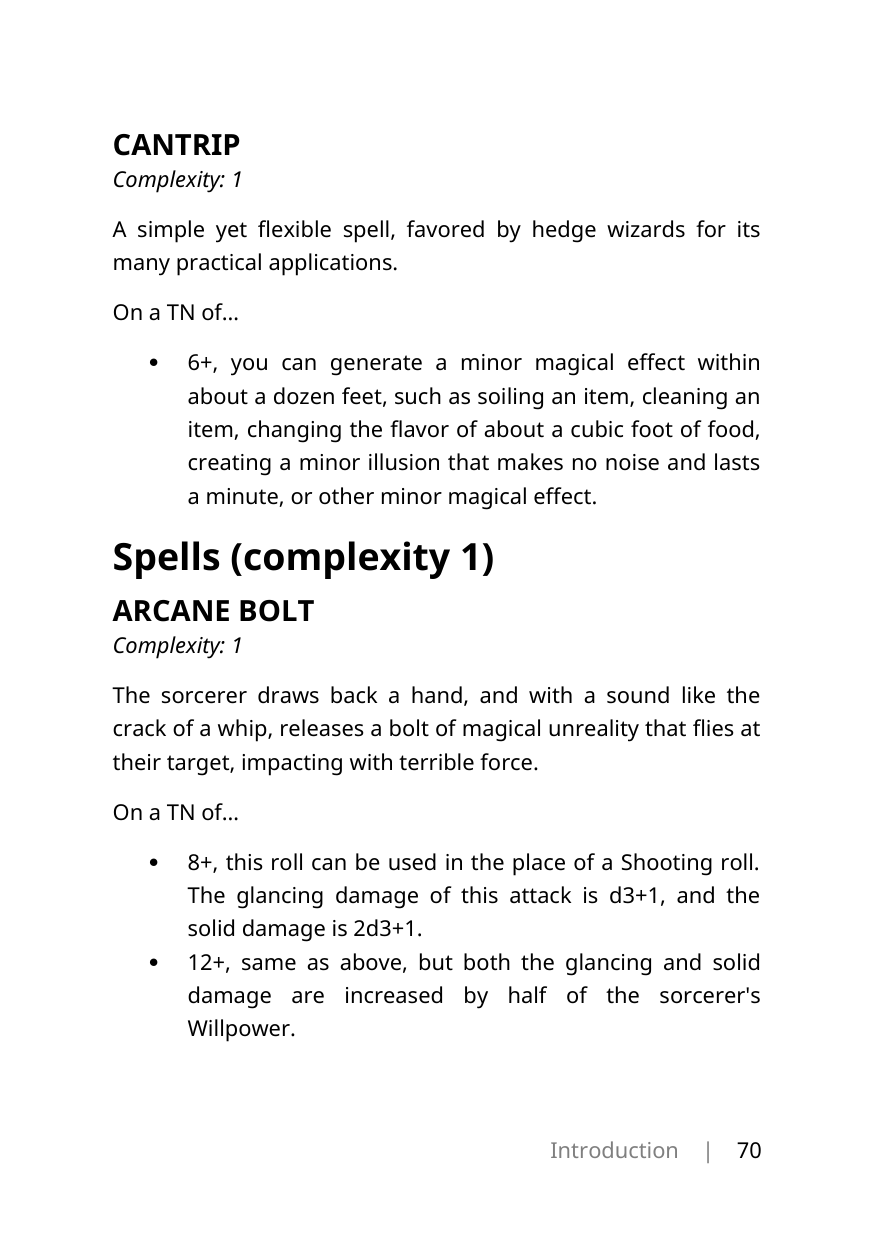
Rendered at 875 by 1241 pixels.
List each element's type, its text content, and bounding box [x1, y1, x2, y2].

list 6+, you can generate a minor magical effect within about a dozen feet, such as soiling an item, cleaning an item, changing the flavor of about a cubic foot of food, creating a minor illusion that makes no noise and lasts a minute, or other minor magical effect. [150, 347, 762, 511]
text The sorcerer draws back a hand, and with a sound like the crack of a whip, releases a bolt of magical unreality that flies at their target, impacting with terrible force. [112, 680, 762, 776]
subtitle Spells (complexity 1) [112, 531, 762, 582]
text A simple yet flexible spell, favored by hedge wizards for its many practical applications. [112, 214, 762, 277]
list 12+, same as above, but both the glancing and solid damage are increased by half of the sorcerer's Willpower. [150, 946, 762, 1043]
text Complexity: 1 [112, 164, 762, 194]
subtitle Arcane Bolt [112, 590, 762, 630]
subtitle Cantrip [112, 124, 762, 164]
list 8+, this roll can be used in the place of a Shooting roll. The glancing damage of this attack is d3+1, and the solid damage is 2d3+1. [150, 846, 762, 943]
text On a TN of… [112, 796, 762, 826]
text Complexity: 1 [112, 630, 762, 659]
text On a TN of… [112, 297, 762, 327]
